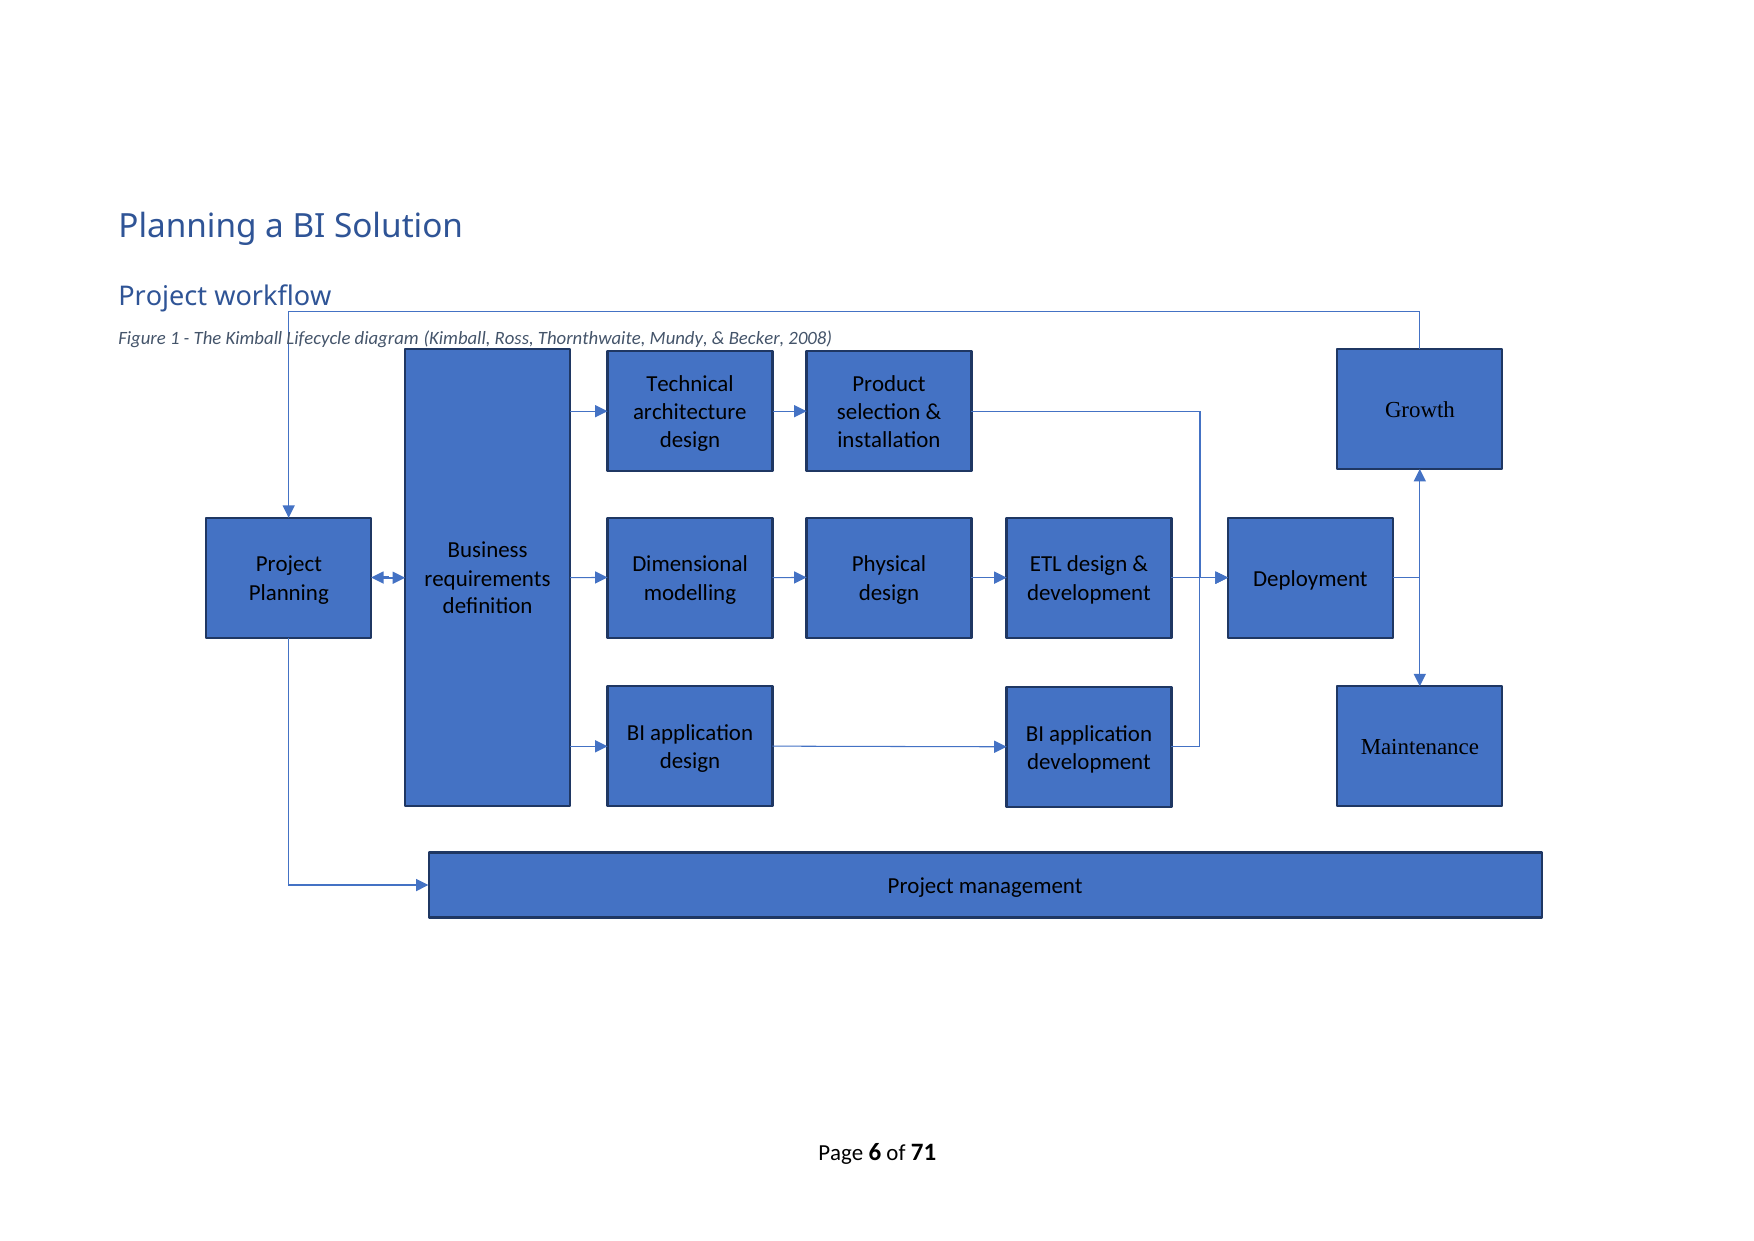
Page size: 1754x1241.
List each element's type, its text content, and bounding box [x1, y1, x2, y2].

subtitle Planning a BI Solution [118, 202, 1636, 248]
text Figure 1 - The Kimball Lifecycle diagram [118, 326, 1636, 349]
subtitle Project workflow [118, 277, 1636, 314]
